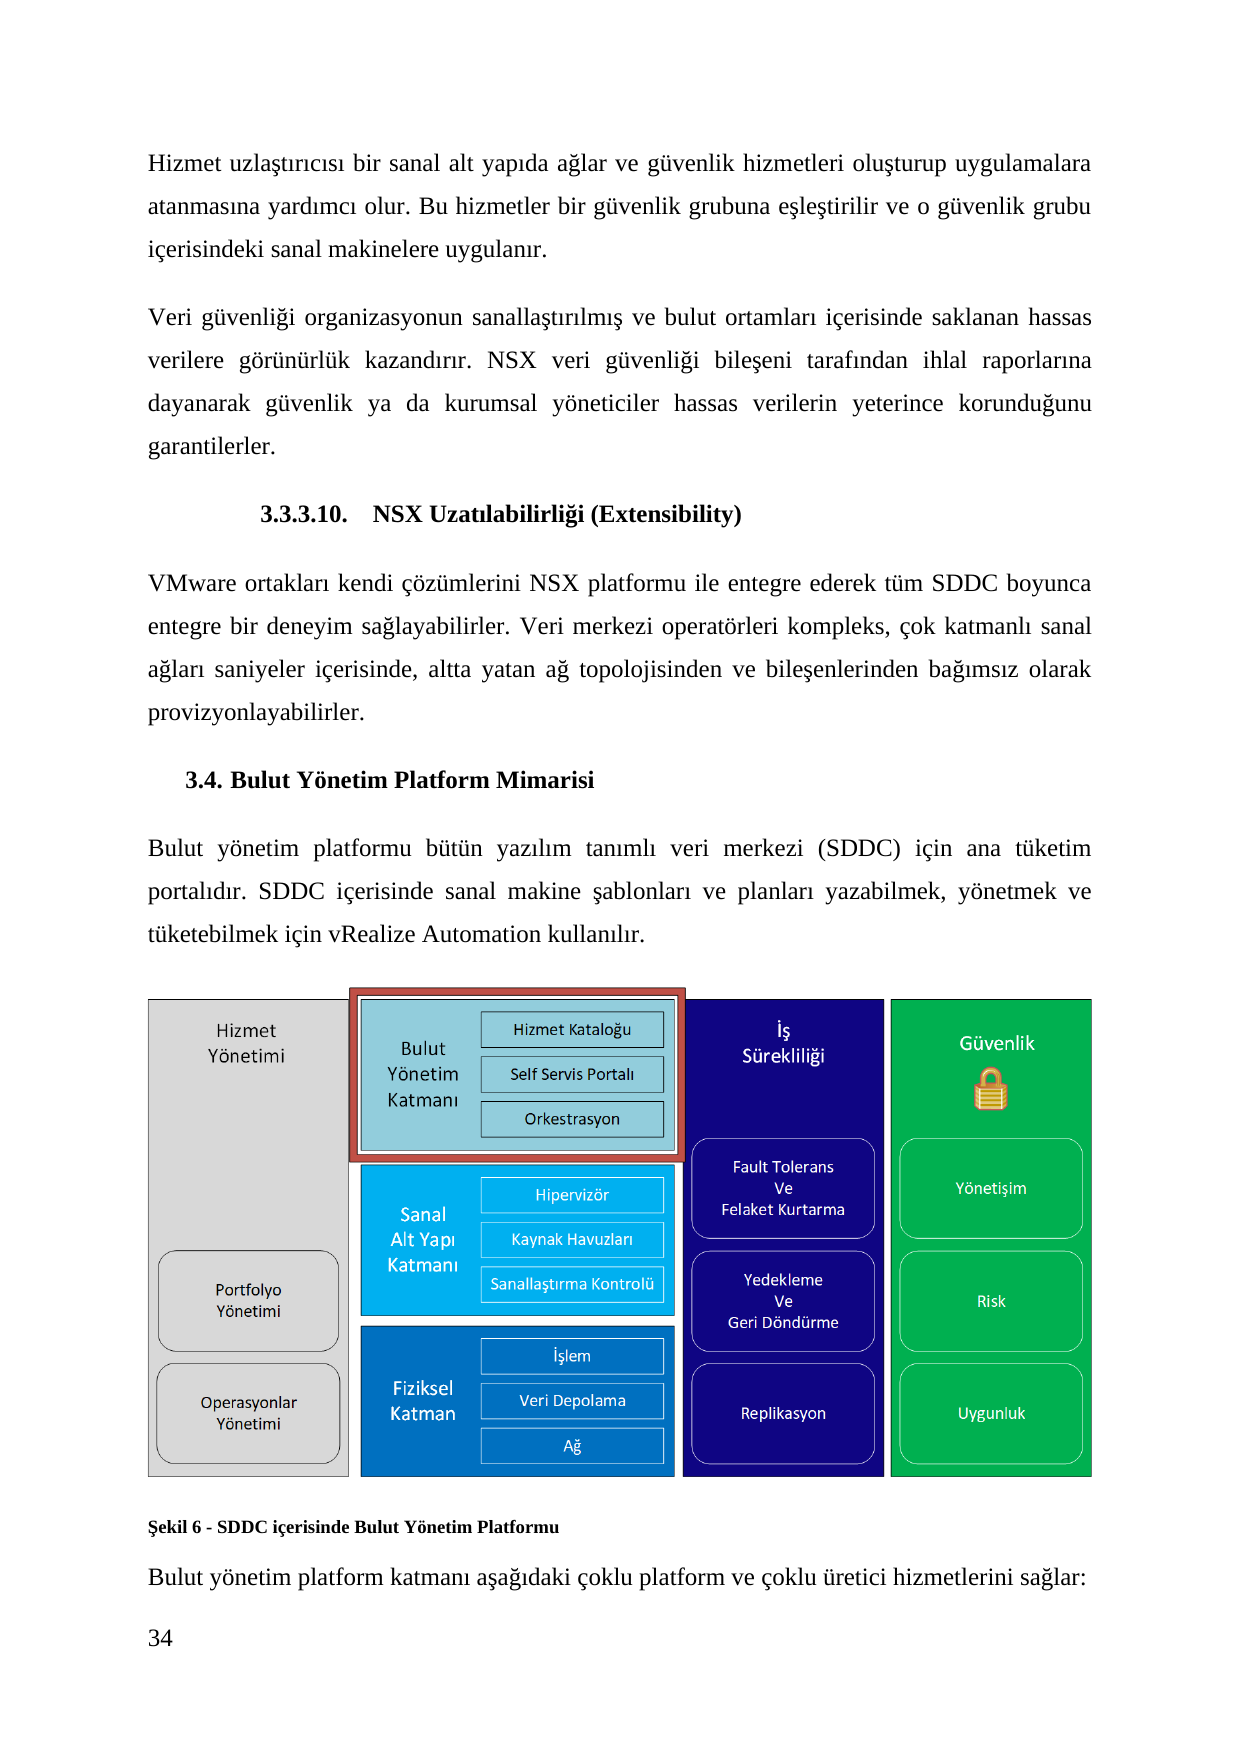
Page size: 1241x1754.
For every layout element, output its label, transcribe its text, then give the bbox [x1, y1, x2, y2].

picture [147, 987, 1092, 1477]
text Hizmet uzlaştırıcısı bir sanal alt yapıda ağlar ve güvenlik hizmetleri oluşturup uygulamalara atanmasına yardımcı olur. Bu hizmetler bir güvenlik grubuna eşleştirilir ve o güvenlik grubu içerisindeki sanal makinelere uygulanır. [148, 148, 1093, 263]
text Bulut yönetim platform katmanı aşağıdaki çoklu platform ve çoklu üretici hizmetlerini sağlar: [148, 1562, 1093, 1591]
text Şekil 6 - SDDC içerisinde Bulut Yönetim Platformu [148, 1516, 1093, 1537]
list Bulut Yönetim Platform Mimarisi [185, 765, 1093, 794]
text VMware ortakları kendi çözümlerini NSX platformu ile entegre ederek tüm SDDC boyunca entegre bir deneyim sağlayabilirler. Veri merkezi operatörleri kompleks, çok katmanlı sanal ağları saniyeler içerisinde, altta yatan ağ topolojisinden ve bileşenlerinden bağımsız olarak provizyonlayabilirler. [148, 568, 1093, 726]
text Bulut yönetim platformu bütün yazılım tanımlı veri merkezi (SDDC) için ana tüketim portalıdır. SDDC içerisinde sanal makine şablonları ve planları yazabilmek, yönetmek ve tüketebilmek için vRealize Automation kullanılır. [148, 833, 1093, 948]
text Veri güvenliği organizasyonun sanallaştırılmış ve bulut ortamları içerisinde saklanan hassas verilere görünürlük kazandırır. NSX veri güvenliği bileşeni tarafından ihlal raporlarına dayanarak güvenlik ya da kurumsal yöneticiler hassas verilerin yeterince korunduğunu garantilerler. [148, 302, 1093, 460]
list NSX Uzatılabilirliği (Extensibility) [260, 499, 1093, 528]
